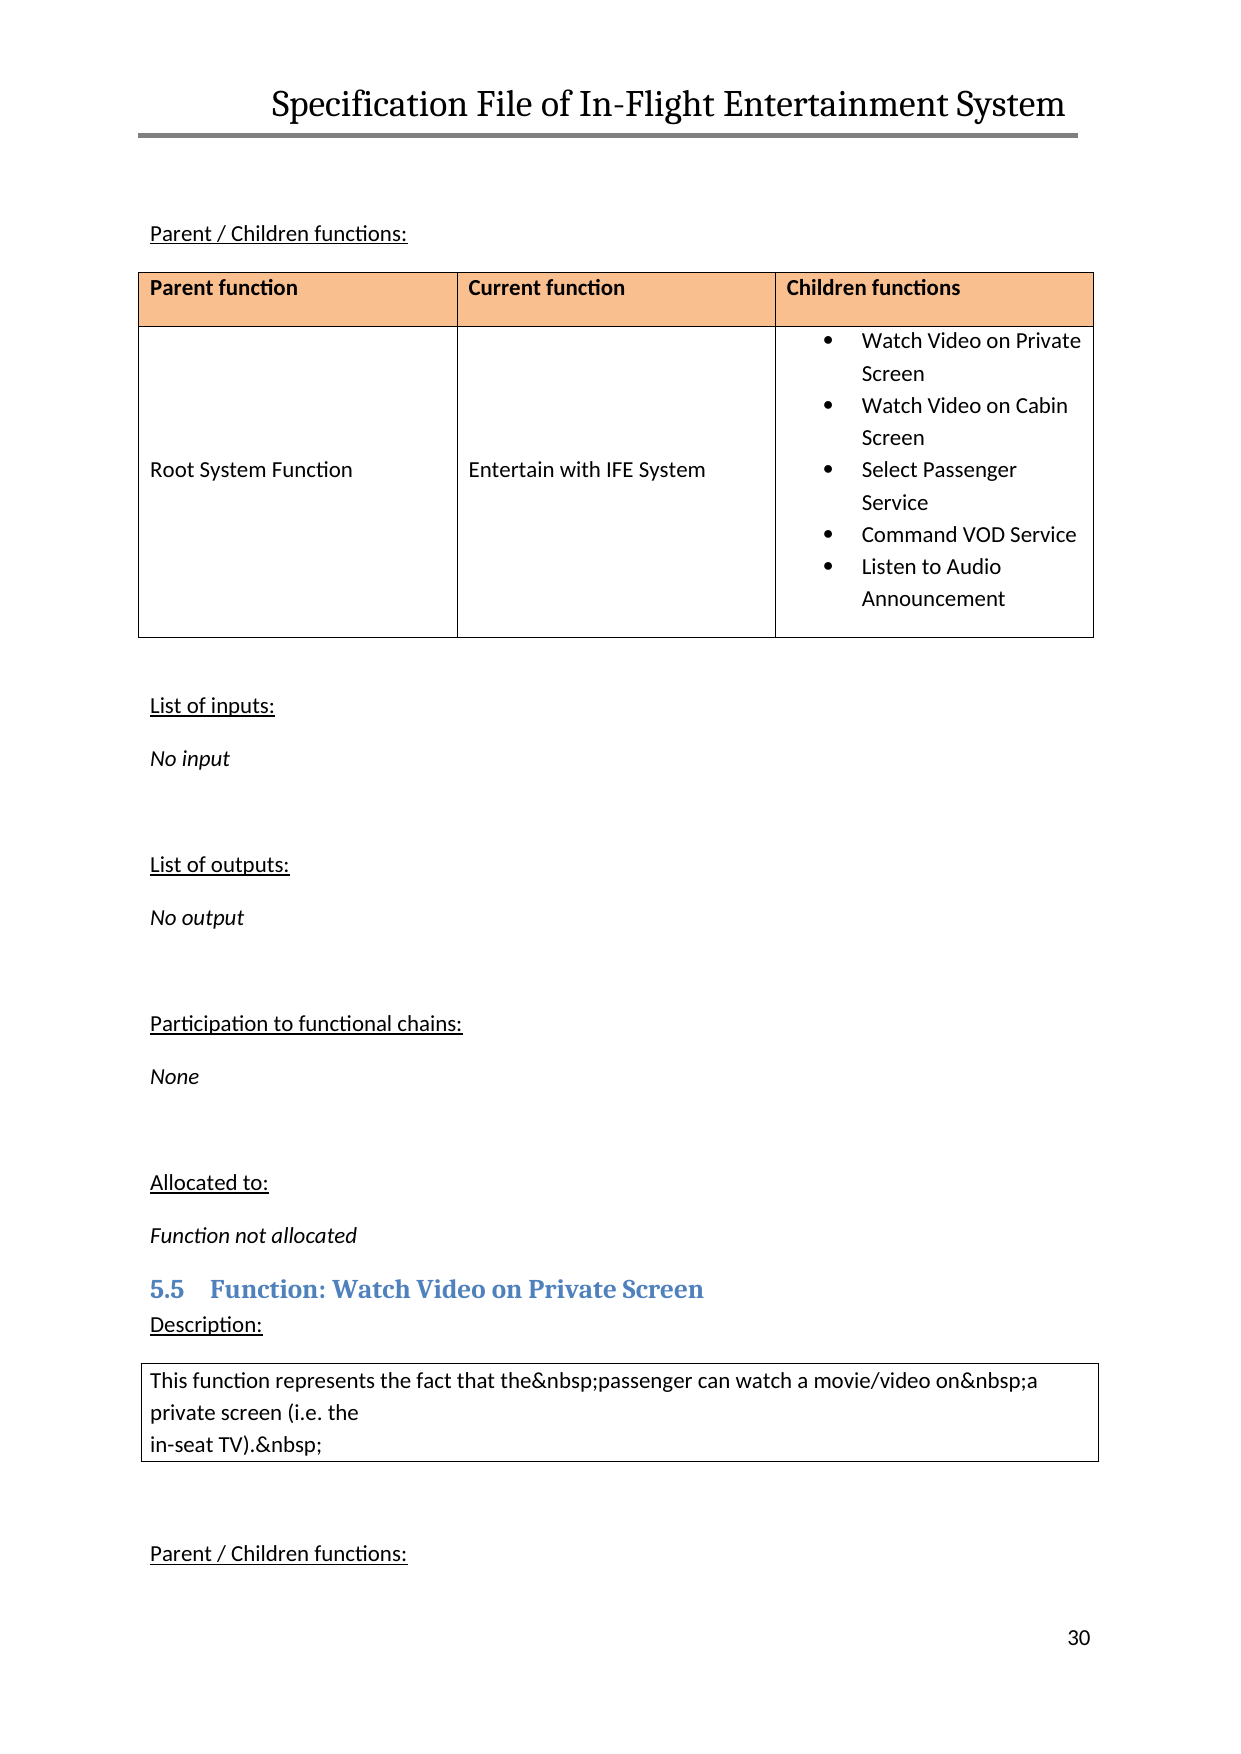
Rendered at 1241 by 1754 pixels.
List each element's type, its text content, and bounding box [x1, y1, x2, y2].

table_header Children functions [776, 273, 1093, 326]
text No input [150, 744, 1090, 772]
text Description: [150, 1310, 1090, 1338]
subtitle Function: Watch Video on Private Screen [150, 1274, 1090, 1305]
table_cell Root System Function [139, 327, 457, 637]
text Allocated to: [150, 1168, 1090, 1196]
table_header Parent function [139, 273, 457, 326]
table_cell Entertain with IFE System [458, 327, 775, 637]
text List of outputs: [150, 850, 1090, 878]
text No output [150, 903, 1090, 931]
text Participation to functional chains: [150, 1009, 1090, 1037]
text Parent / Children functions: [150, 219, 1090, 247]
text Parent / Children functions: [150, 1539, 1090, 1568]
table_cell Watch Video on Private Screen Watch Video on Cabin Screen Select Passenger Service Command VOD Service Listen to Audio Announcement [776, 327, 1093, 637]
text None [150, 1062, 1090, 1090]
text List of inputs: [150, 691, 1090, 719]
table_header Current function [458, 273, 775, 326]
text This function represents the fact that the&nbsp;passenger can watch a movie/video on&nbsp;a private screen (i.e. the in-seat TV).&nbsp; [142, 1364, 1098, 1461]
text Function not allocated [150, 1221, 1090, 1249]
